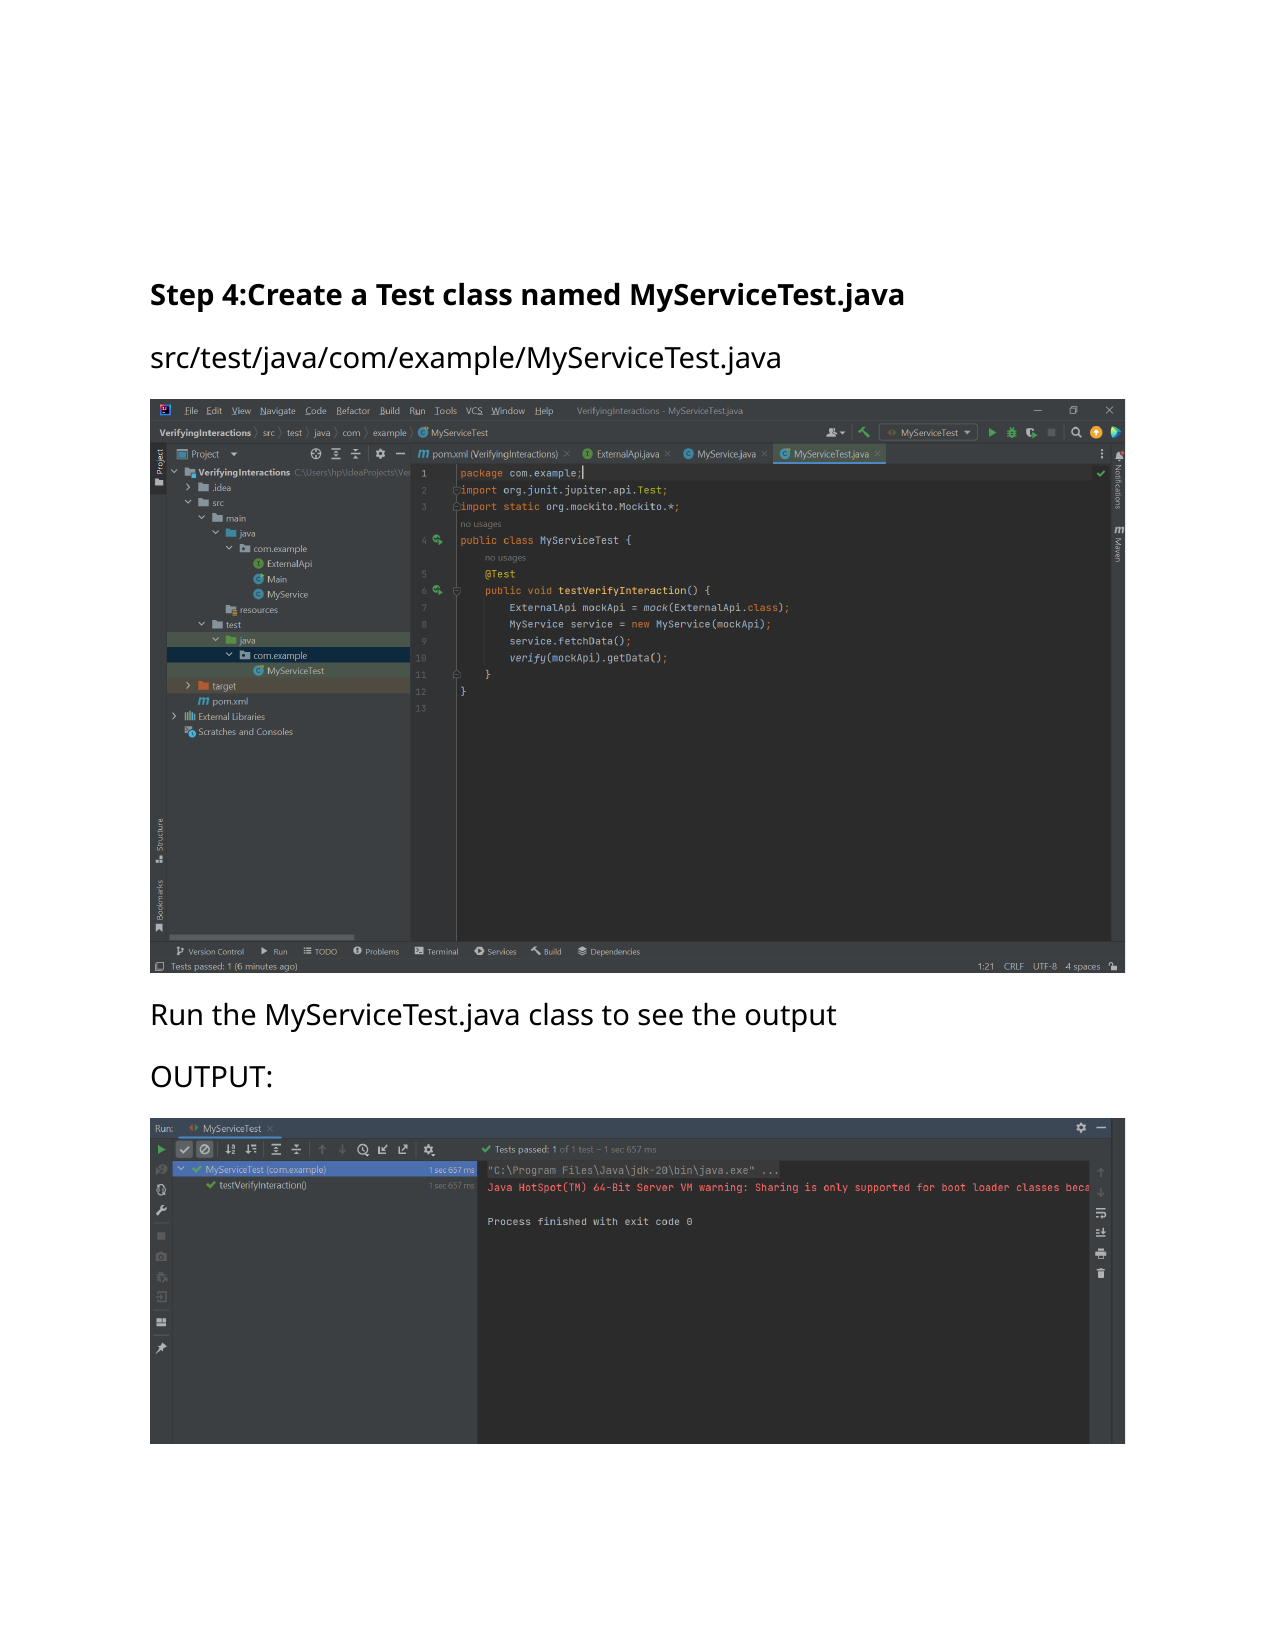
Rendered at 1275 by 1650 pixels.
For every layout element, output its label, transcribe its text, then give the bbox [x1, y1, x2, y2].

picture [150, 399, 1125, 973]
text src/test/java/com/example/MyServiceTest.java [150, 337, 1125, 377]
text Step 4:Create a Test class named MyServiceTest.java [150, 274, 1125, 314]
picture [150, 1118, 1125, 1444]
text Run the MyServiceTest.java class to see the output [150, 994, 1125, 1034]
text OUTPUT: [150, 1056, 1125, 1096]
